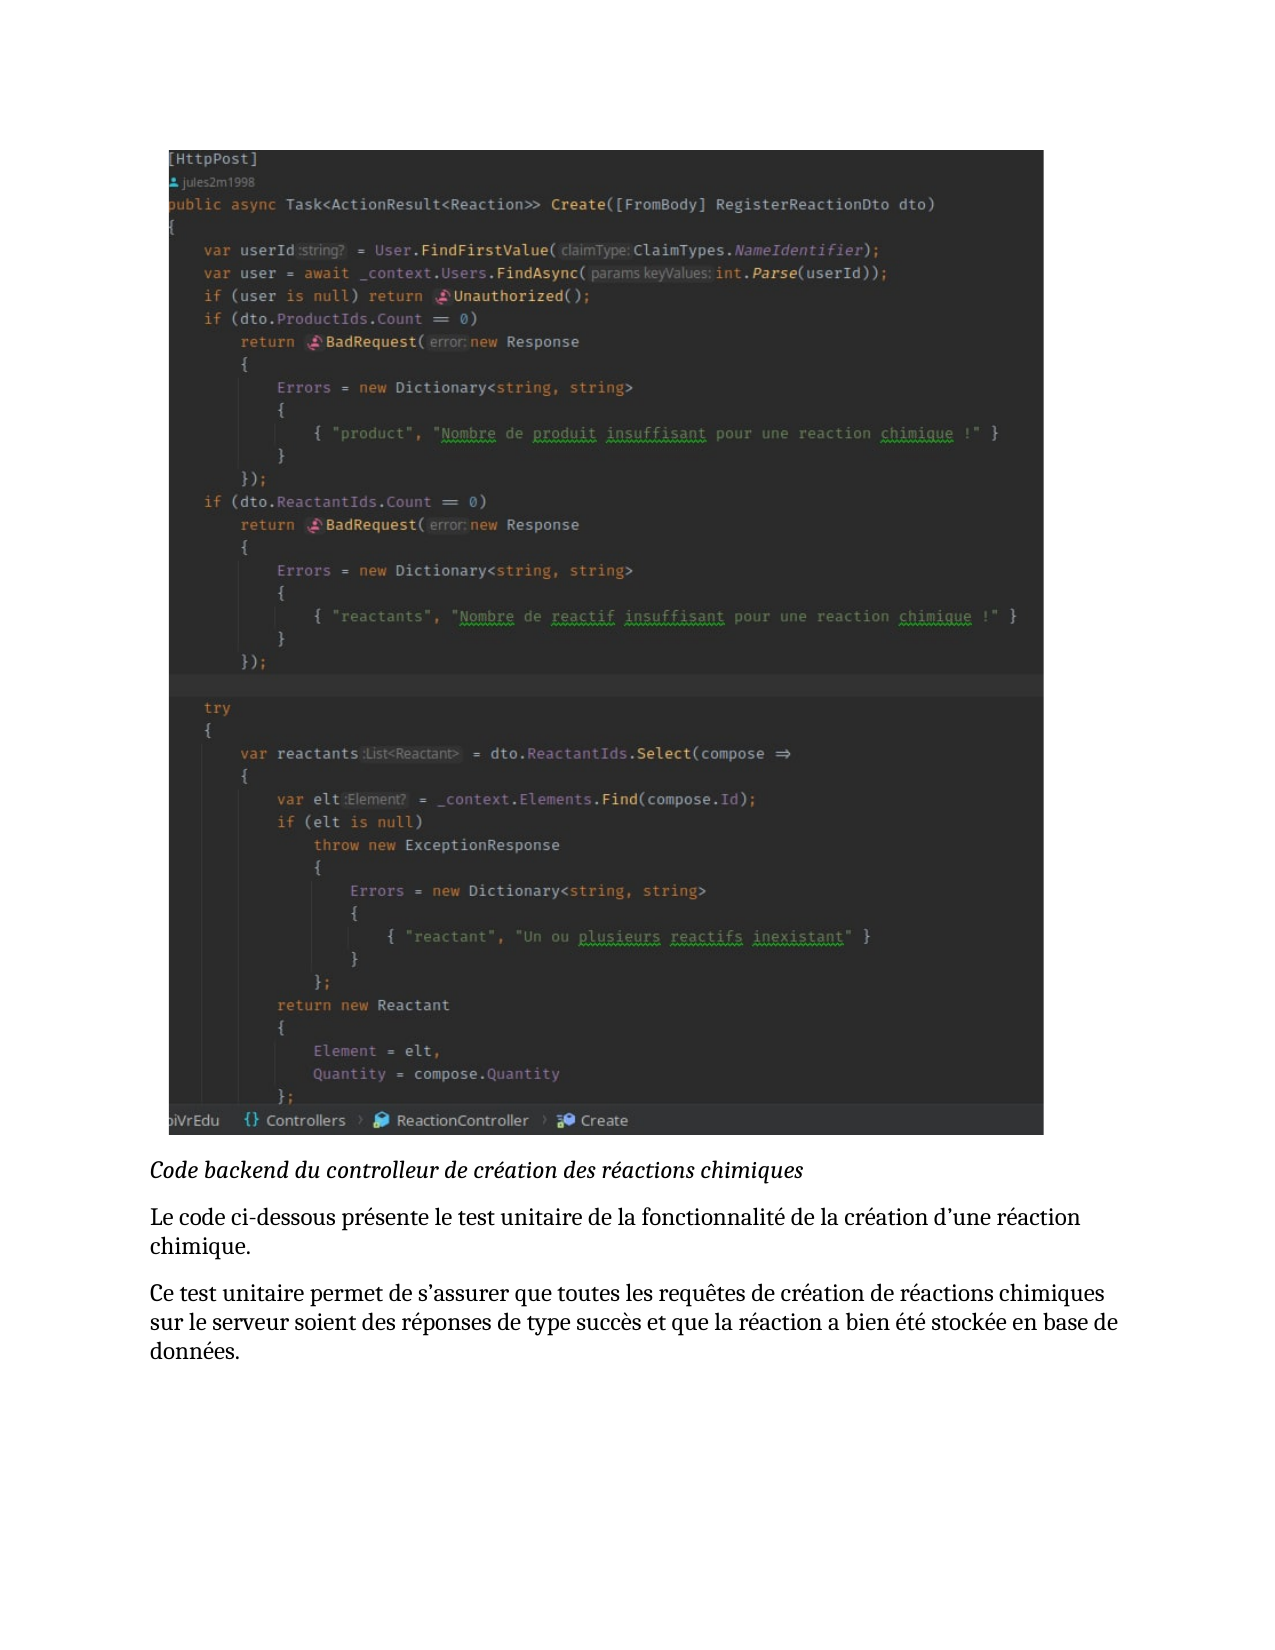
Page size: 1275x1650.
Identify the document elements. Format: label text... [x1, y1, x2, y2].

text Ce test unitaire permet de s’assurer que toutes les requêtes de création de réactions chimiques sur le serveur soient des réponses de type succès et que la réaction a bien été stockée en base de données. [150, 1279, 1125, 1366]
picture [168, 150, 1044, 1135]
text Le code ci-dessous présente le test unitaire de la fonctionnalité de la création d’une réaction chimique. [150, 1203, 1125, 1261]
text Code backend du controlleur de création des réactions chimiques [150, 1156, 1125, 1184]
